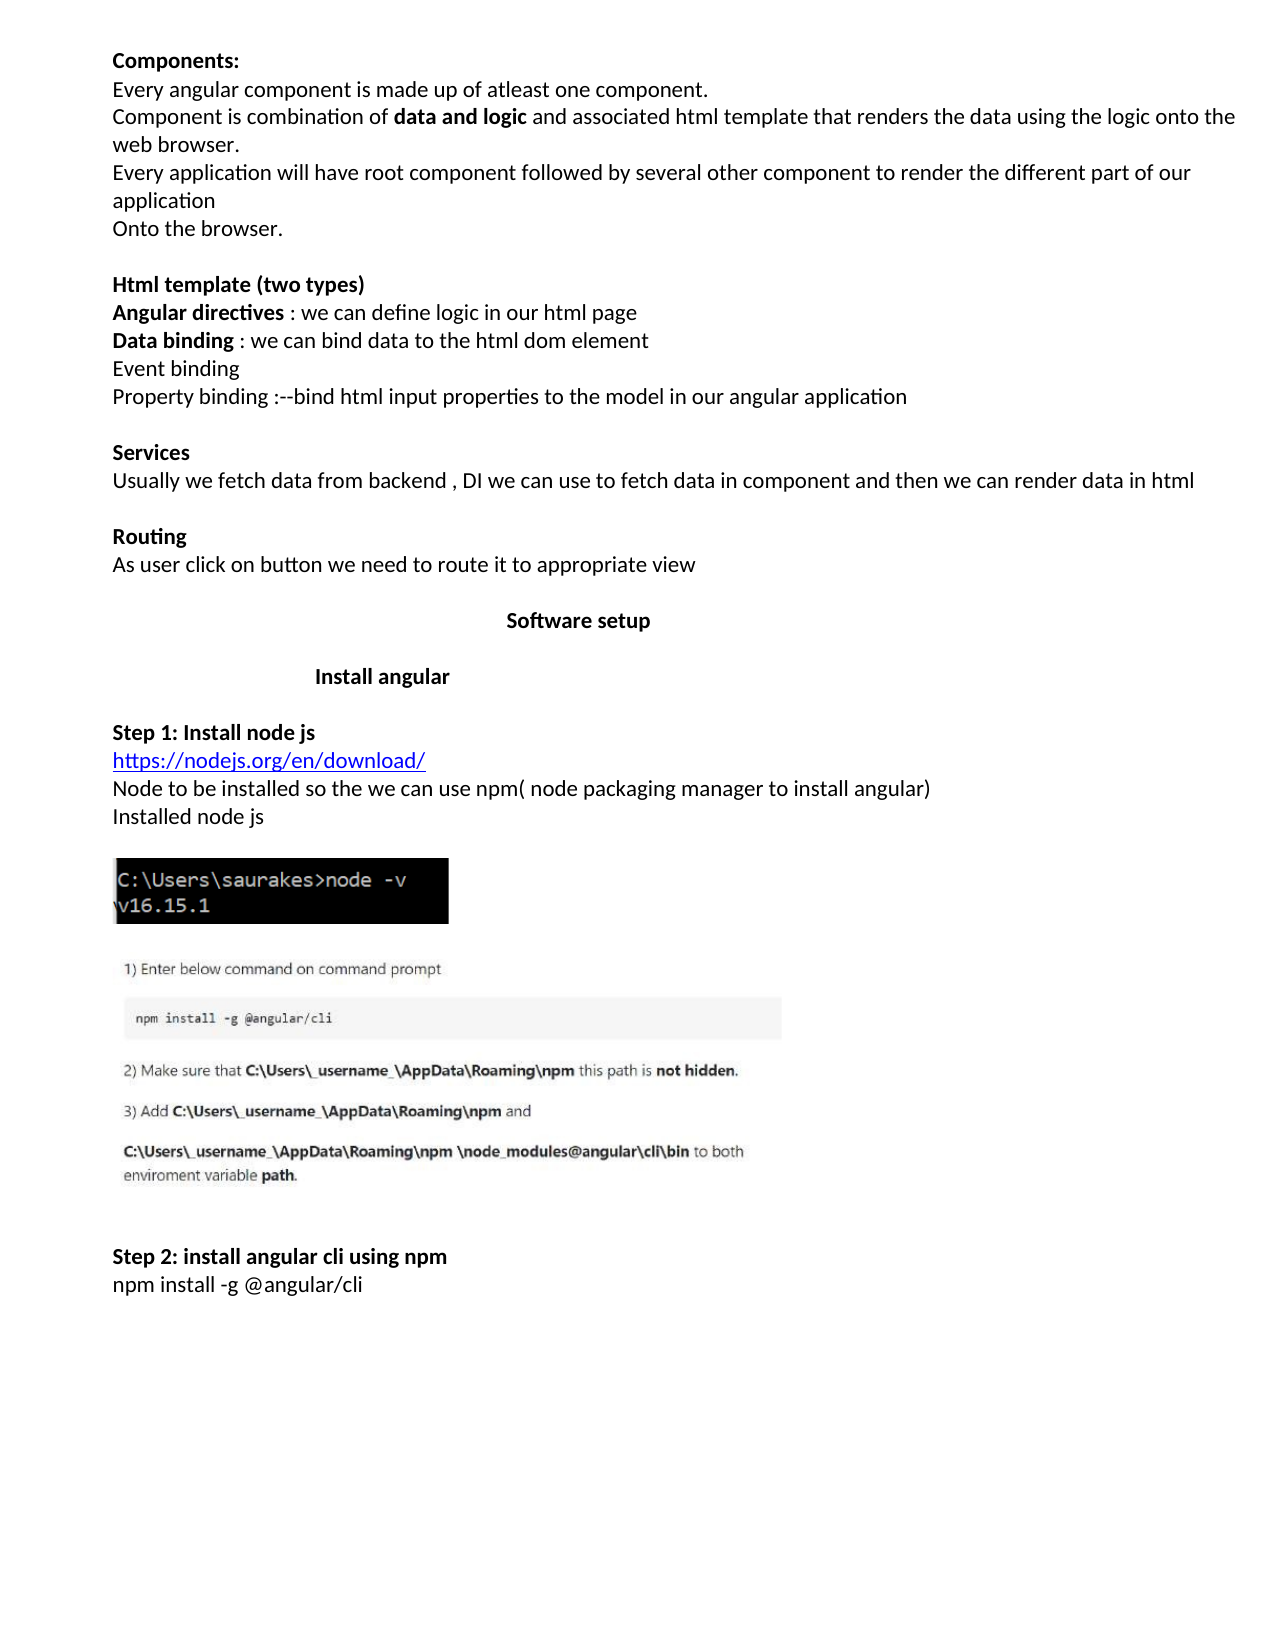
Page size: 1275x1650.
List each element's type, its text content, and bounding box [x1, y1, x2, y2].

text Node to be installed so the we can use npm( node packaging manager to install angular) Installed node js [112, 774, 934, 830]
text As user click on button we need to route it to appropriate view [112, 550, 1275, 578]
text Usually we fetch data from backend , DI we can use to fetch data in component and then we can render data in html [112, 466, 1275, 494]
text Angular directives : we can define logic in our html page Data binding : we can bind data to the html dom element Event binding [112, 298, 652, 382]
subtitle Routing [112, 522, 1275, 550]
text Components: [112, 47, 1275, 75]
picture [112, 952, 782, 1188]
text Install angular Step 1: Install node js [112, 635, 452, 746]
text Component is combination of data and logic and associated html template that renders the data using the logic onto the web browser. [112, 103, 1239, 158]
text Every application will have root component followed by several other component to render the different part of our application [112, 158, 1196, 214]
text npm install -g @angular/cli [112, 1271, 1275, 1298]
subtitle Html template (two types) [112, 270, 1275, 298]
text https://nodejs.org/en/download/ [112, 746, 1275, 774]
picture [112, 858, 449, 924]
text Every angular component is made up of atleast one component. [112, 75, 1275, 103]
subtitle Services [112, 438, 1275, 466]
text Onto the browser. [112, 214, 1275, 242]
text Property binding :--bind html input properties to the model in our angular application [112, 382, 1275, 410]
subtitle Step 2: install angular cli using npm [112, 1242, 1275, 1271]
subtitle Software setup [506, 607, 1275, 634]
